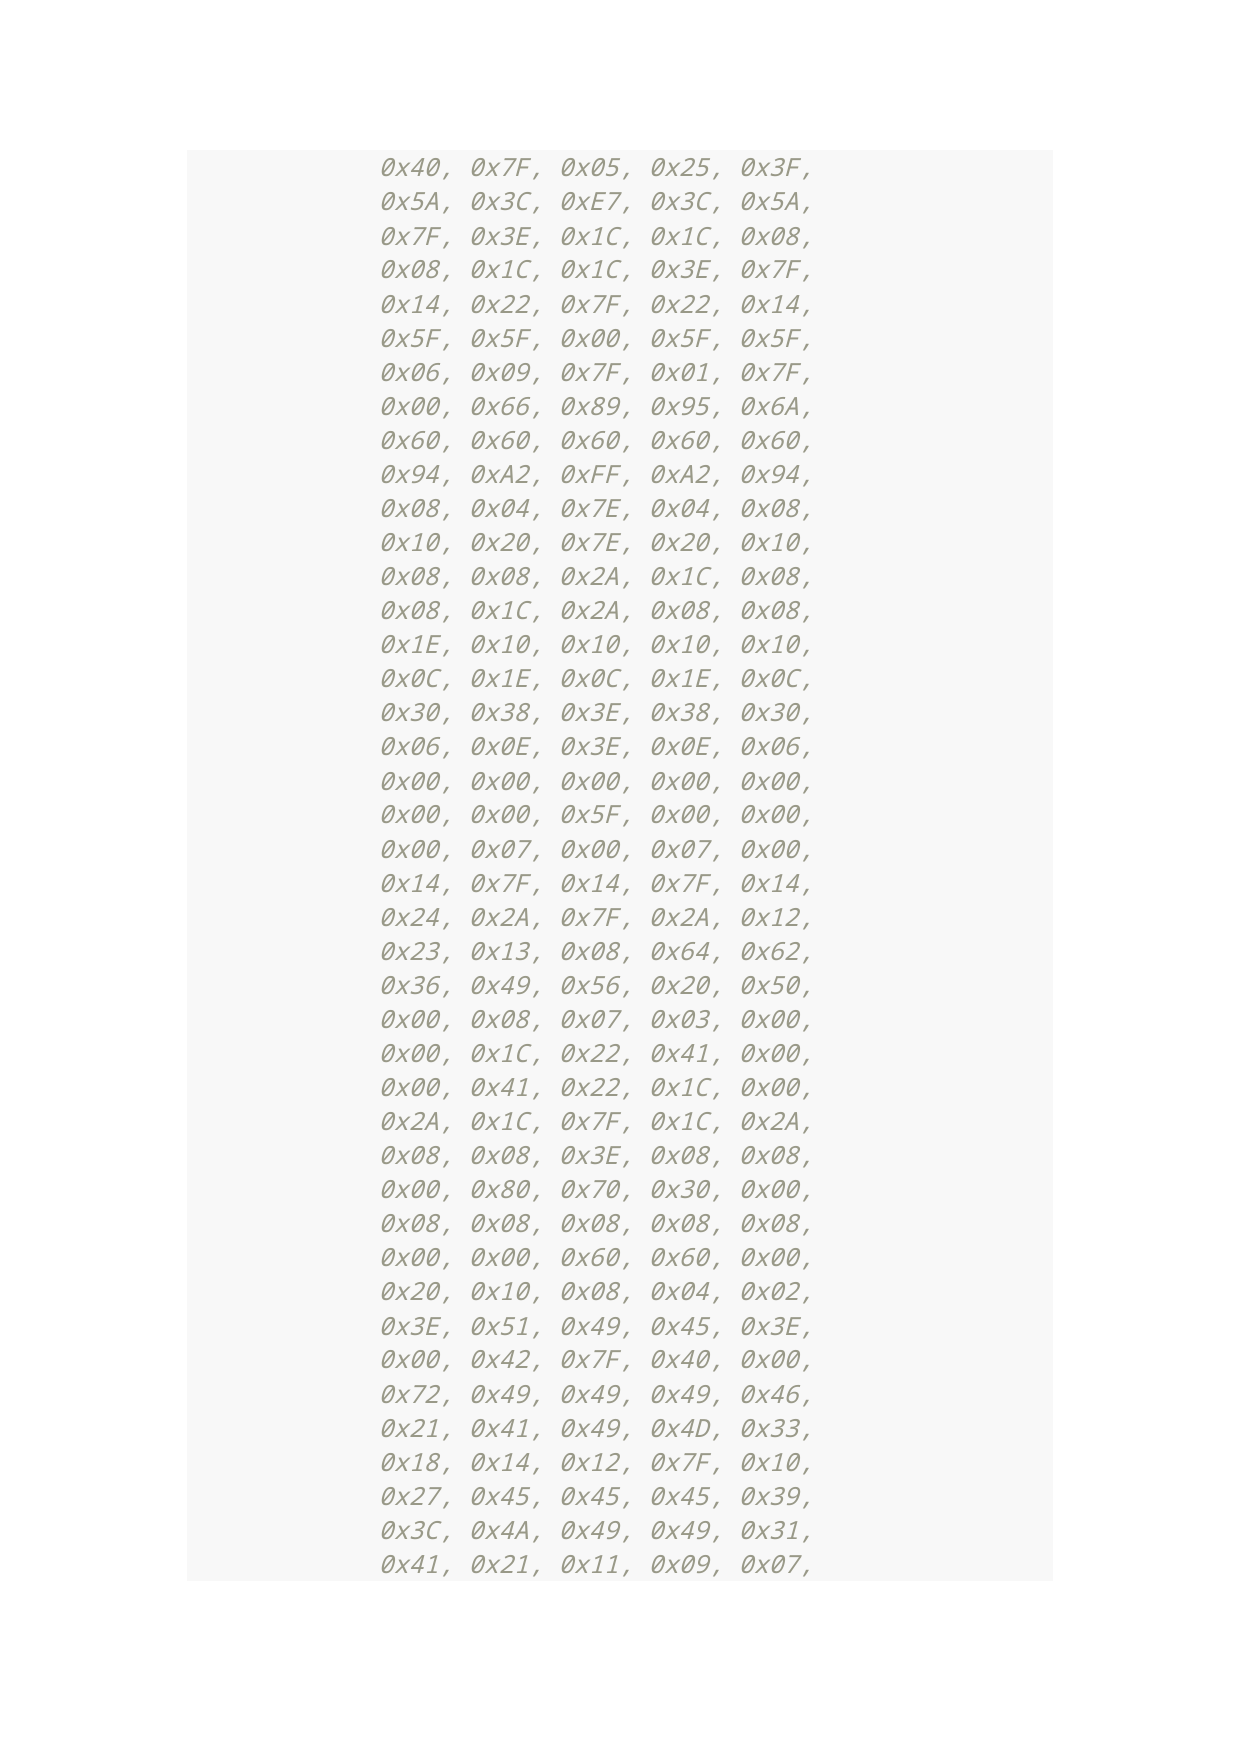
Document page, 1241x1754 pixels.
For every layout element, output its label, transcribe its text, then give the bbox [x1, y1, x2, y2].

text 0x00, 0x07, 0x00, 0x07, 0x00, [187, 831, 1053, 865]
text 0x00, 0x00, 0x5F, 0x00, 0x00, [187, 797, 1053, 831]
text 0x00, 0x00, 0x60, 0x60, 0x00, [187, 1240, 1053, 1274]
text 0x0C, 0x1E, 0x0C, 0x1E, 0x0C, [187, 661, 1053, 695]
text 0x72, 0x49, 0x49, 0x49, 0x46, [187, 1376, 1053, 1410]
text 0x1E, 0x10, 0x10, 0x10, 0x10, [187, 627, 1053, 661]
text 0x10, 0x20, 0x7E, 0x20, 0x10, [187, 525, 1053, 559]
text 0x14, 0x22, 0x7F, 0x22, 0x14, [187, 286, 1053, 320]
text 0x08, 0x08, 0x08, 0x08, 0x08, [187, 1206, 1053, 1240]
text 0x24, 0x2A, 0x7F, 0x2A, 0x12, [187, 899, 1053, 933]
text 0x00, 0x66, 0x89, 0x95, 0x6A, [187, 388, 1053, 422]
text 0x7F, 0x3E, 0x1C, 0x1C, 0x08, [187, 218, 1053, 252]
text 0x94, 0xA2, 0xFF, 0xA2, 0x94, [187, 457, 1053, 491]
text 0x5A, 0x3C, 0xE7, 0x3C, 0x5A, [187, 184, 1053, 218]
text 0x08, 0x1C, 0x1C, 0x3E, 0x7F, [187, 252, 1053, 286]
text 0x20, 0x10, 0x08, 0x04, 0x02, [187, 1274, 1053, 1308]
text 0x3E, 0x51, 0x49, 0x45, 0x3E, [187, 1308, 1053, 1342]
text 0x21, 0x41, 0x49, 0x4D, 0x33, [187, 1410, 1053, 1444]
text 0x08, 0x1C, 0x2A, 0x08, 0x08, [187, 593, 1053, 627]
text 0x00, 0x08, 0x07, 0x03, 0x00, [187, 1002, 1053, 1036]
text 0x27, 0x45, 0x45, 0x45, 0x39, [187, 1478, 1053, 1512]
text 0x18, 0x14, 0x12, 0x7F, 0x10, [187, 1444, 1053, 1478]
text 0x06, 0x09, 0x7F, 0x01, 0x7F, [187, 354, 1053, 388]
text 0x2A, 0x1C, 0x7F, 0x1C, 0x2A, [187, 1104, 1053, 1138]
text 0x08, 0x04, 0x7E, 0x04, 0x08, [187, 491, 1053, 525]
text 0x00, 0x1C, 0x22, 0x41, 0x00, [187, 1036, 1053, 1070]
text 0x5F, 0x5F, 0x00, 0x5F, 0x5F, [187, 320, 1053, 354]
text 0x30, 0x38, 0x3E, 0x38, 0x30, [187, 695, 1053, 729]
text 0x00, 0x42, 0x7F, 0x40, 0x00, [187, 1342, 1053, 1376]
text 0x23, 0x13, 0x08, 0x64, 0x62, [187, 933, 1053, 967]
text 0x00, 0x41, 0x22, 0x1C, 0x00, [187, 1070, 1053, 1104]
text 0x06, 0x0E, 0x3E, 0x0E, 0x06, [187, 729, 1053, 763]
text 0x3C, 0x4A, 0x49, 0x49, 0x31, [187, 1512, 1053, 1547]
text 0x40, 0x7F, 0x05, 0x25, 0x3F, [187, 150, 1053, 184]
text 0x36, 0x49, 0x56, 0x20, 0x50, [187, 967, 1053, 1002]
text 0x08, 0x08, 0x2A, 0x1C, 0x08, [187, 559, 1053, 593]
text 0x00, 0x00, 0x00, 0x00, 0x00, [187, 763, 1053, 797]
text 0x60, 0x60, 0x60, 0x60, 0x60, [187, 422, 1053, 457]
text 0x00, 0x80, 0x70, 0x30, 0x00, [187, 1172, 1053, 1206]
text 0x14, 0x7F, 0x14, 0x7F, 0x14, [187, 865, 1053, 899]
text 0x08, 0x08, 0x3E, 0x08, 0x08, [187, 1138, 1053, 1172]
text 0x41, 0x21, 0x11, 0x09, 0x07, [187, 1547, 1053, 1581]
